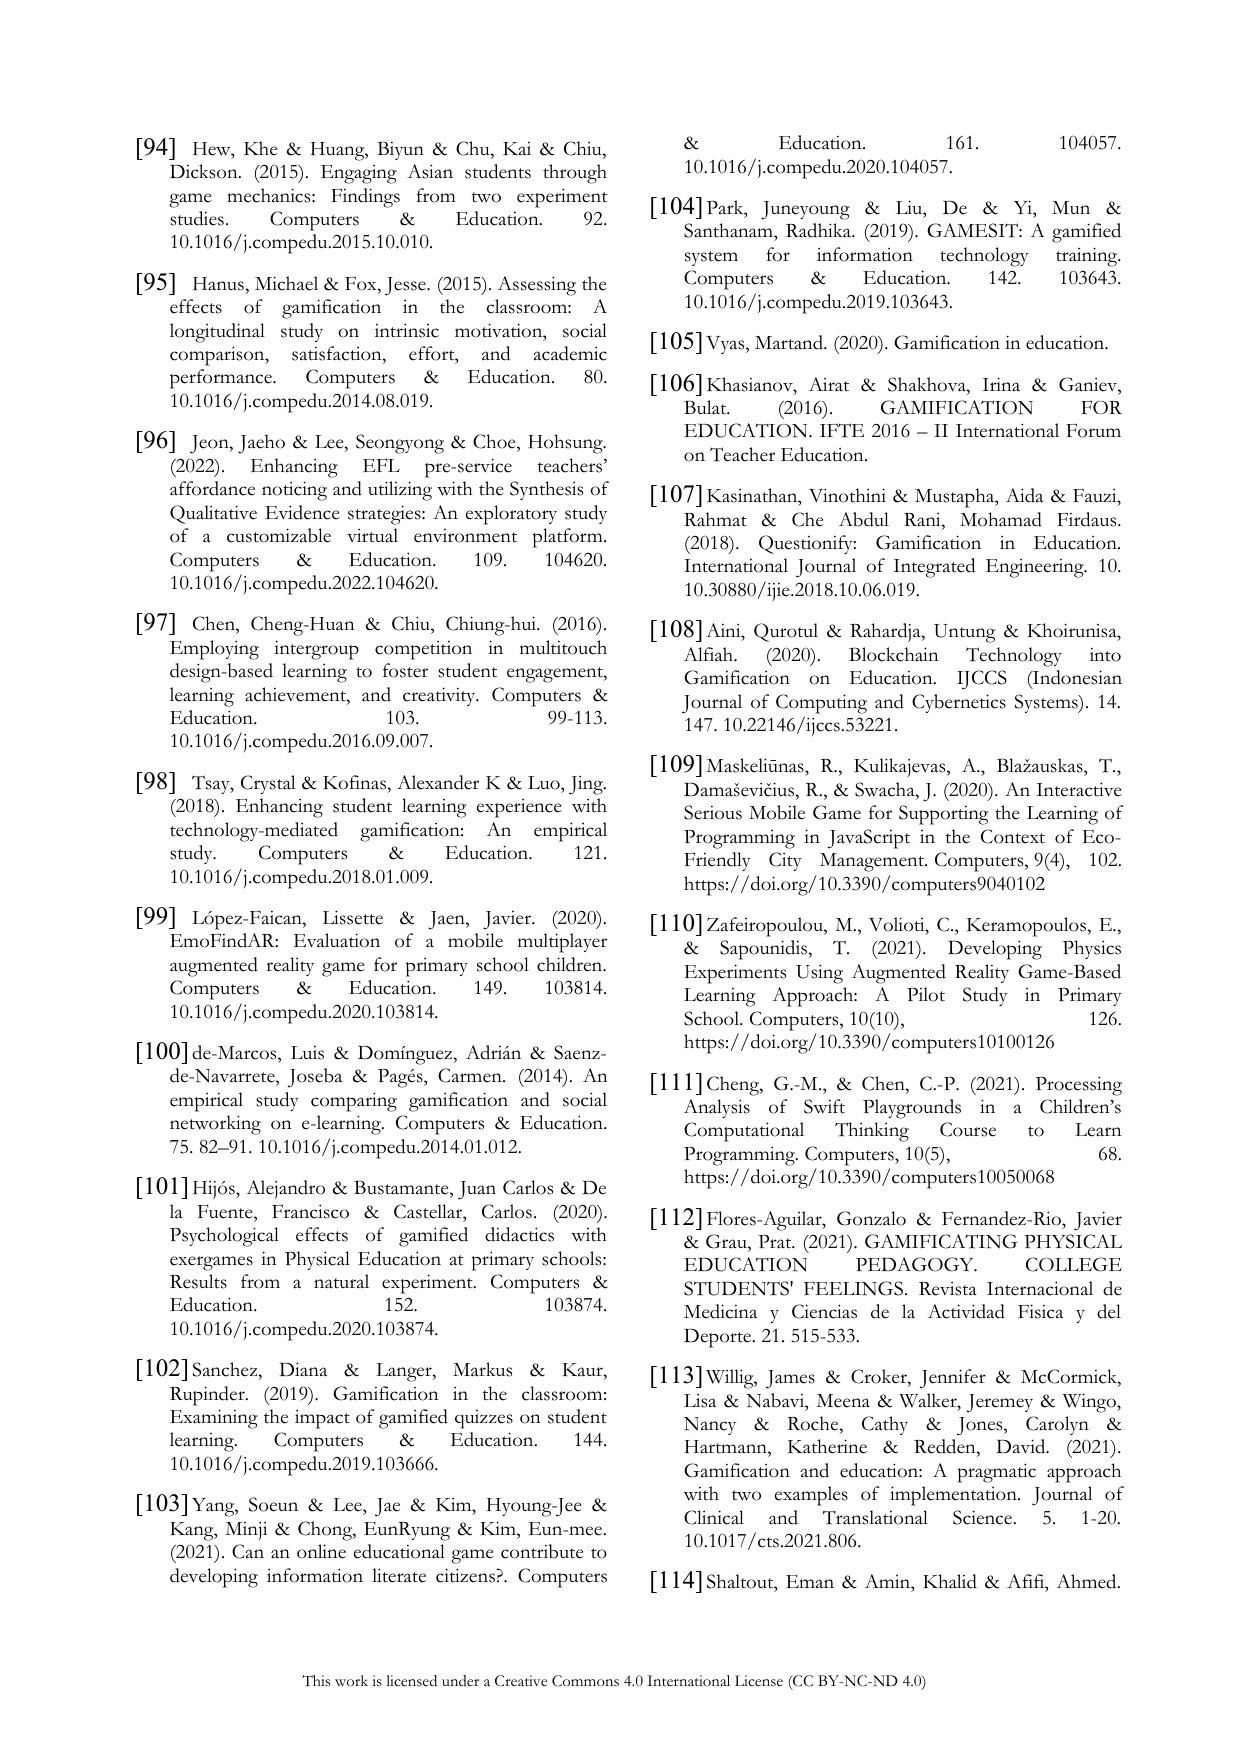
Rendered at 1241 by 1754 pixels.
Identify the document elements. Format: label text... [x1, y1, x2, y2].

text Jeon, Jaeho & Lee, Seongyong & Choe, Hohsung. (2022). Enhancing EFL pre-service teachers’ affordance noticing and utilizing with the Synthesis of Qualitative Evidence strategies: An exploratory study of a customizable virtual environment platform. Computers & Education. 109. 104620. 10.1016/j.compedu.2022.104620. [135, 425, 608, 595]
text Vyas, Martand. (2020). Gamification in education. [649, 326, 1122, 355]
text de-Marcos, Luis & Domínguez, Adrián & Saenz-de-Navarrete, Joseba & Pagés, Carmen. (2014). An empirical study comparing gamification and social networking on e-learning. Computers & Education. 75. 82–91. 10.1016/j.compedu.2014.01.012. [135, 1036, 608, 1159]
text Yang, Soeun & Lee, Jae & Kim, Hyoung-Jee & Kang, Minji & Chong, EunRyung & Kim, Eun-mee. (2021). Can an online educational game contribute to developing information literate citizens?. Computers & Education. 161. 104057. 10.1016/j.compedu.2020.104057. [135, 1488, 608, 1587]
text Sanchez, Diana & Langer, Markus & Kaur, Rupinder. (2019). Gamification in the classroom: Examining the impact of gamified quizzes on student learning. Computers & Education. 144. 10.1016/j.compedu.2019.103666. [135, 1353, 608, 1476]
text Cheng, G.-M., & Chen, C.-P. (2021). Processing Analysis of Swift Playgrounds in a Children’s Computational Thinking Course to Learn Programming. Computers, 10(5), 68. https://doi.org/10.3390/computers10050068 [649, 1067, 1122, 1189]
text Aini, Qurotul & Rahardja, Untung & Khoirunisa, Alfiah. (2020). Blockchain Technology into Gamification on Education. IJCCS (Indonesian Journal of Computing and Cybernetics Systems). 14. 147. 10.22146/ijccs.53221. [649, 614, 1122, 737]
text Kasinathan, Vinothini & Mustapha, Aida & Fauzi, Rahmat & Che Abdul Rani, Mohamad Firdaus. (2018). Questionify: Gamification in Education. International Journal of Integrated Engineering. 10. 10.30880/ijie.2018.10.06.019. [649, 479, 1122, 602]
text Yang, Soeun & Lee, Jae & Kim, Hyoung-Jee & Kang, Minji & Chong, EunRyung & Kim, Eun-mee. (2021). Can an online educational game contribute to developing information literate citizens?. Computers & Education. 161. 104057. 10.1016/j.compedu.2020.104057. [649, 132, 1122, 179]
text Zafeiropoulou, M., Volioti, C., Keramopoulos, E., & Sapounidis, T. (2021). Developing Physics Experiments Using Augmented Reality Game-Based Learning Approach: A Pilot Study in Primary School. Computers, 10(10), 126. https://doi.org/10.3390/computers10100126 [649, 908, 1122, 1054]
text Hijós, Alejandro & Bustamante, Juan Carlos & De la Fuente, Francisco & Castellar, Carlos. (2020). Psychological effects of gamified didactics with exergames in Physical Education at primary schools: Results from a natural experiment. Computers & Education. 152. 103874. 10.1016/j.compedu.2020.103874. [135, 1171, 608, 1341]
text Maskeliūnas, R., Kulikajevas, A., Blažauskas, T., Damaševičius, R., & Swacha, J. (2020). An Interactive Serious Mobile Game for Supporting the Learning of Programming in JavaScript in the Context of Eco-Friendly City Management. Computers, 9(4), 102. https://doi.org/10.3390/computers9040102 [649, 749, 1122, 896]
text Chen, Cheng-Huan & Chiu, Chiung-hui. (2016). Employing intergroup competition in multitouch design-based learning to foster student engagement, learning achievement, and creativity. Computers & Education. 103. 99-113. 10.1016/j.compedu.2016.09.007. [135, 607, 608, 753]
text Tsay, Crystal & Kofinas, Alexander K & Luo, Jing. (2018). Enhancing student learning experience with technology-mediated gamification: An empirical study. Computers & Education. 121. 10.1016/j.compedu.2018.01.009. [135, 766, 608, 888]
text Hanus, Michael & Fox, Jesse. (2015). Assessing the effects of gamification in the classroom: A longitudinal study on intrinsic motivation, social comparison, satisfaction, effort, and academic performance. Computers & Education. 80. 10.1016/j.compedu.2014.08.019. [135, 267, 608, 413]
text Flores-Aguilar, Gonzalo & Fernandez-Rio, Javier & Grau, Prat. (2021). GAMIFICATING PHYSICAL EDUCATION PEDAGOGY. COLLEGE STUDENTS' FEELINGS. Revista Internacional de Medicina y Ciencias de la Actividad Fisica y del Deporte. 21. 515-533. [649, 1202, 1122, 1348]
text Hew, Khe & Huang, Biyun & Chu, Kai & Chiu, Dickson. (2015). Engaging Asian students through game mechanics: Findings from two experiment studies. Computers & Education. 92. 10.1016/j.compedu.2015.10.010. [135, 132, 608, 254]
text Park, Juneyoung & Liu, De & Yi, Mun & Santhanam, Radhika. (2019). GAMESIT: A gamified system for information technology training. Computers & Education. 142. 103643. 10.1016/j.compedu.2019.103643. [649, 191, 1122, 314]
text López-Faican, Lissette & Jaen, Javier. (2020). EmoFindAR: Evaluation of a mobile multiplayer augmented reality game for primary school children. Computers & Education. 149. 103814. 10.1016/j.compedu.2020.103814. [135, 901, 608, 1024]
text Khasianov, Airat & Shakhova, Irina & Ganiev, Bulat. (2016). GAMIFICATION FOR EDUCATION. IFTE 2016 – II International Forum on Teacher Education. [649, 368, 1122, 467]
text Willig, James & Croker, Jennifer & McCormick, Lisa & Nabavi, Meena & Walker, Jeremey & Wingo, Nancy & Roche, Cathy & Jones, Carolyn & Hartmann, Katherine & Redden, David. (2021). Gamification and education: A pragmatic approach with two examples of implementation. Journal of Clinical and Translational Science. 5. 1-20. 10.1017/cts.2021.806. [649, 1360, 1122, 1553]
